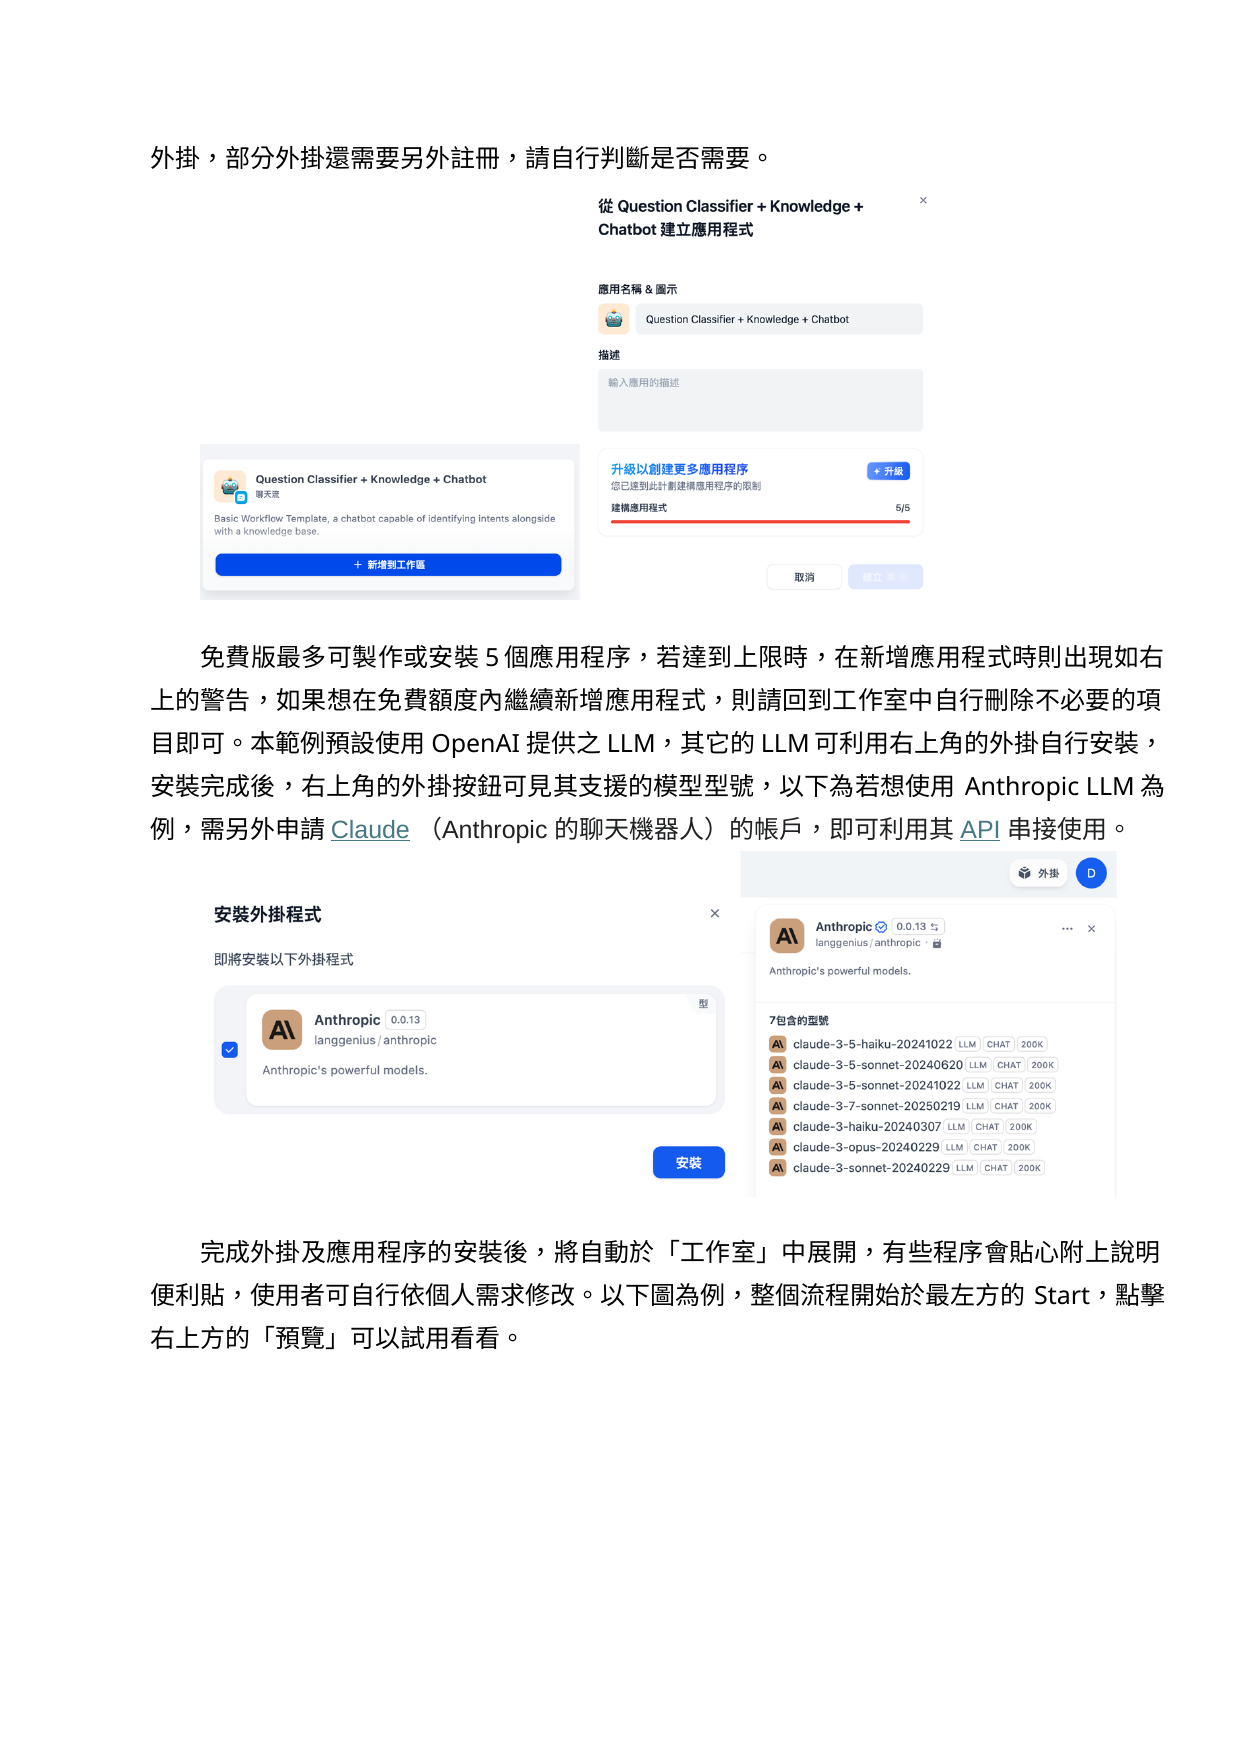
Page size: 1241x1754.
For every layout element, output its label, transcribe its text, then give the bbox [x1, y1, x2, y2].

picture [200, 444, 580, 600]
list 完成外掛及應用程序的安裝後，將自動於「工作室」中展開，有些程序會貼心附上說明便利貼，使用者可自行依個人需求修改。以下圖為例，整個流程開始於最左方的 Start，點擊右上方的「預覽」可以試用看看。 [150, 1232, 1165, 1356]
list 免費版最多可製作或安裝5個應用程序，若達到上限時，在新增應用程式時則出現如右上的警告，如果想在免費額度內繼續新增應用程式，則請回到工作室中自行刪除不必要的項目即可。本範例預設使用 OpenAI 提供之LLM，其它的LLM可利用右上角的外掛自行安裝，安裝完成後，右上角的外掛按鈕可見其支援的模型型號，以下為若想使用 Anthropic LLM為例，需另外申請 Claude （Anthropic 的聊天機器人）的帳戶，即可利用其 API 串接使用。 [150, 636, 1165, 846]
picture [200, 851, 1117, 1197]
picture [586, 181, 941, 600]
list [150, 138, 1165, 176]
